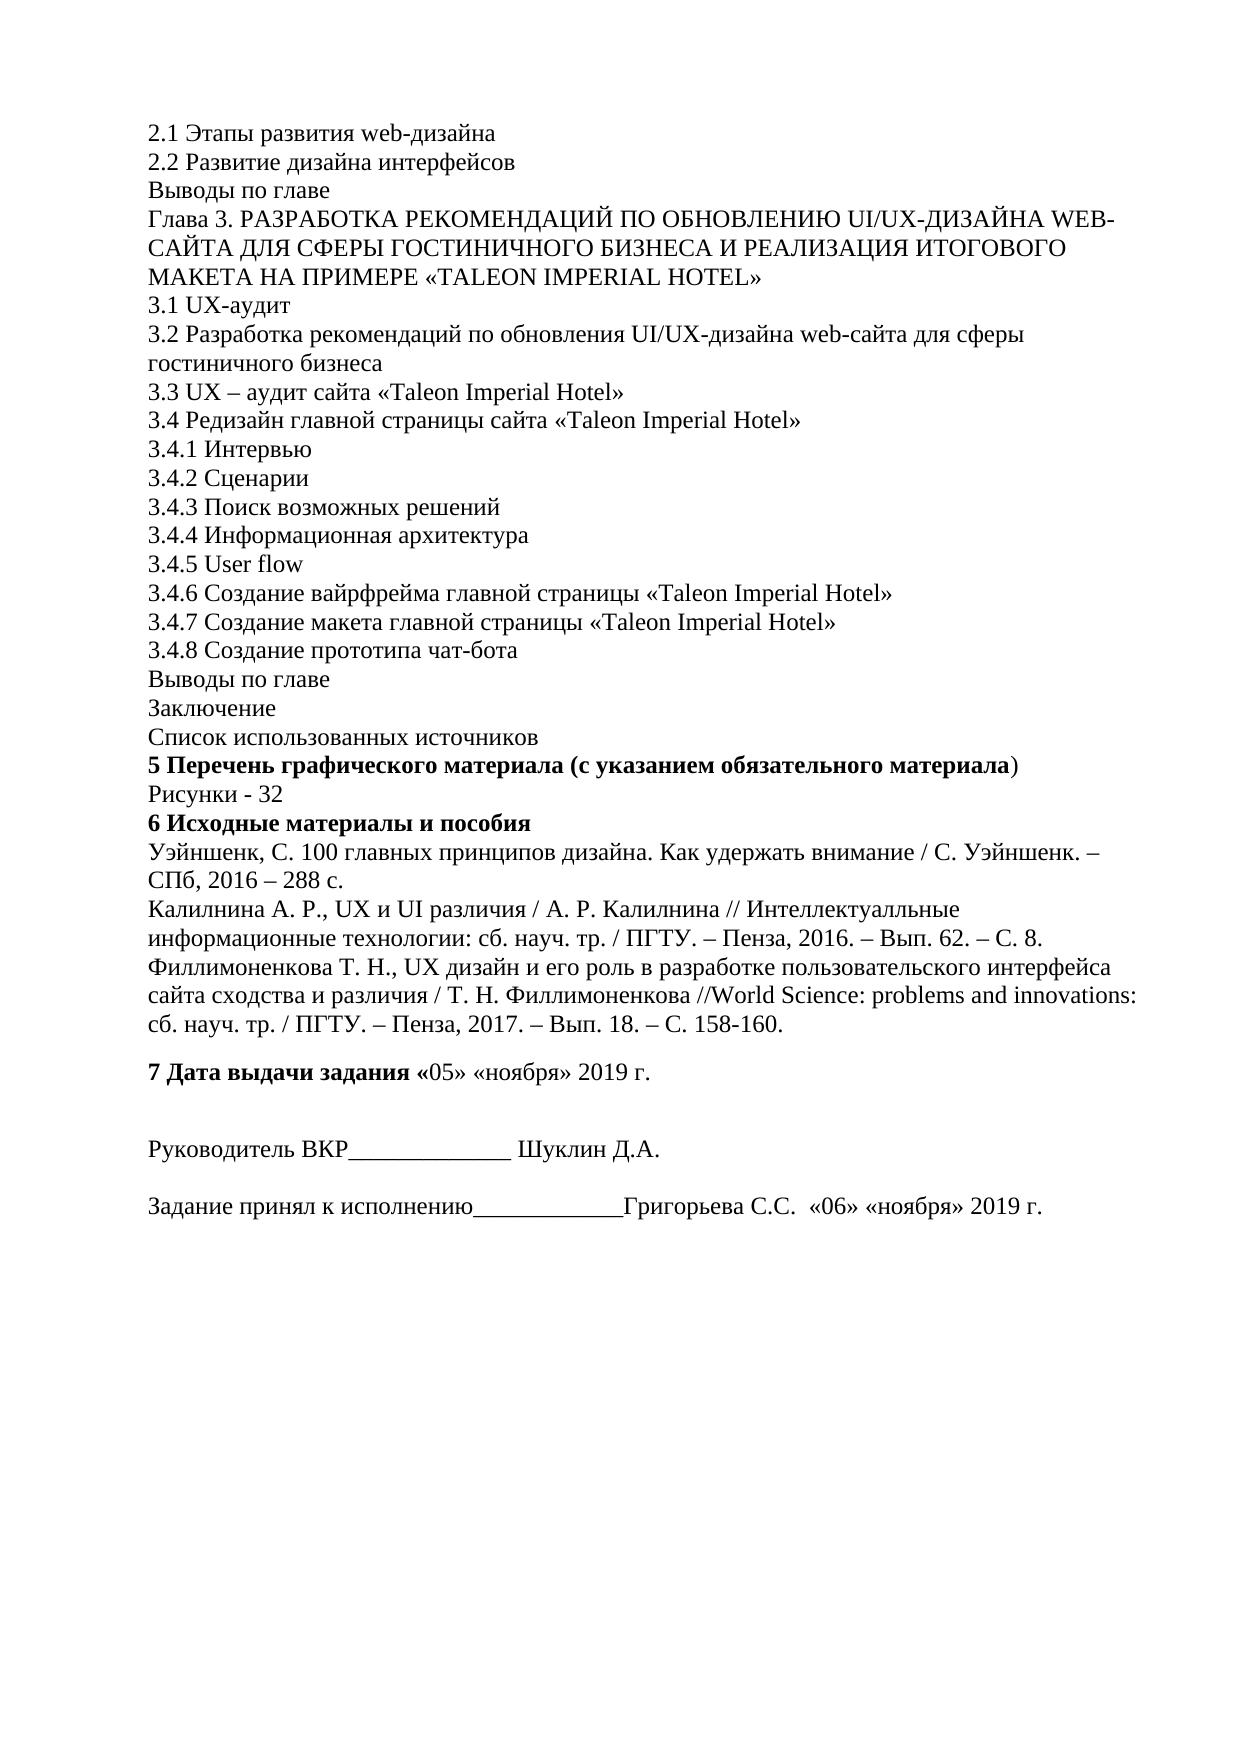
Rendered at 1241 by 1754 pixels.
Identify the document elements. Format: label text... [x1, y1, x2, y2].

text 3.4.6 Создание вайрфрейма главной страницы «Taleon Imperial Hotel» [148, 578, 1152, 607]
text Задание принял к исполнению____________Григорьева С.С. «06» «ноября» 2019 г. [148, 1191, 1152, 1220]
text 3.4.2 Сценарии [148, 463, 1152, 492]
text 3.4.3 Поиск возможных решений [148, 492, 1152, 521]
text 3.3 UX – аудит сайта «Taleon Imperial Hotel» [148, 377, 1152, 406]
text 2.2 Развитие дизайна интерфейсов [148, 147, 1152, 176]
text Рисунки - 32 [148, 779, 1152, 808]
text 3.2 Разработка рекомендаций по обновления UI/UX-дизайна web-сайта для сферы гостиничного бизнеса [148, 319, 1152, 377]
text Выводы по главе [148, 664, 1152, 693]
text 3.1 UX-аудит [148, 291, 1152, 319]
text Список использованных источников [148, 722, 1152, 751]
text 3.4.7 Создание макета главной страницы «Taleon Imperial Hotel» [148, 607, 1152, 636]
text 3.4.1 Интервью [148, 434, 1152, 463]
text Филлимоненкова Т. Н., UX дизайн и его роль в разработке пользовательского интерфейса сайта сходства и различия / Т. Н. Филлимоненкова //World Science: problems and innovations: сб. науч. тр. / ПГТУ. – Пенза, 2017. – Вып. 18. – С. 158-160. [783, 952, 1152, 1038]
text 7 Дата выдачи задания «05» «ноября» 2019 г. [148, 1057, 1152, 1086]
text 3.4.4 Информационная архитектура [148, 521, 1152, 549]
text Руководитель ВКР_____________ Шуклин Д.А. [148, 1134, 1152, 1163]
text 6 Исходные материалы и пособия [148, 808, 1152, 837]
text Глава 3. РАЗРАБОТКА РЕКОМЕНДАЦИЙ ПО ОБНОВЛЕНИЮ UI/UX-ДИЗАЙНА WEB-САЙТА ДЛЯ СФЕРЫ ГОСТИНИЧНОГО БИЗНЕСА И РЕАЛИЗАЦИЯ ИТОГОВОГО МАКЕТА НА ПРИМЕРЕ «TALEON IMPERIAL HOTEL» [148, 204, 1152, 291]
text 2.1 Этапы развития web-дизайна [148, 118, 1152, 147]
text Заключение [148, 693, 1152, 722]
text Выводы по главе [148, 176, 1152, 204]
text Уэйншенк, С. 100 главных принципов дизайна. Как удержать внимание / С. Уэйншенк. – СПб, 2016 – 288 с. [148, 837, 1152, 894]
text 3.4.5 User flow [148, 549, 1152, 578]
text 3.4.8 Создание прототипа чат-бота [148, 636, 1152, 664]
text 3.4 Редизайн главной страницы сайта «Taleon Imperial Hotel» [148, 406, 1152, 434]
text Калилнина А. Р., UX и UI различия / А. Р. Калилнина // Интеллектуалльные информационные технологии: сб. науч. тр. / ПГТУ. – Пенза, 2016. – Вып. 62. – С. 8. [148, 894, 1152, 952]
text 5 Перечень графического материала (с указанием обязательного материала) [148, 751, 1152, 779]
